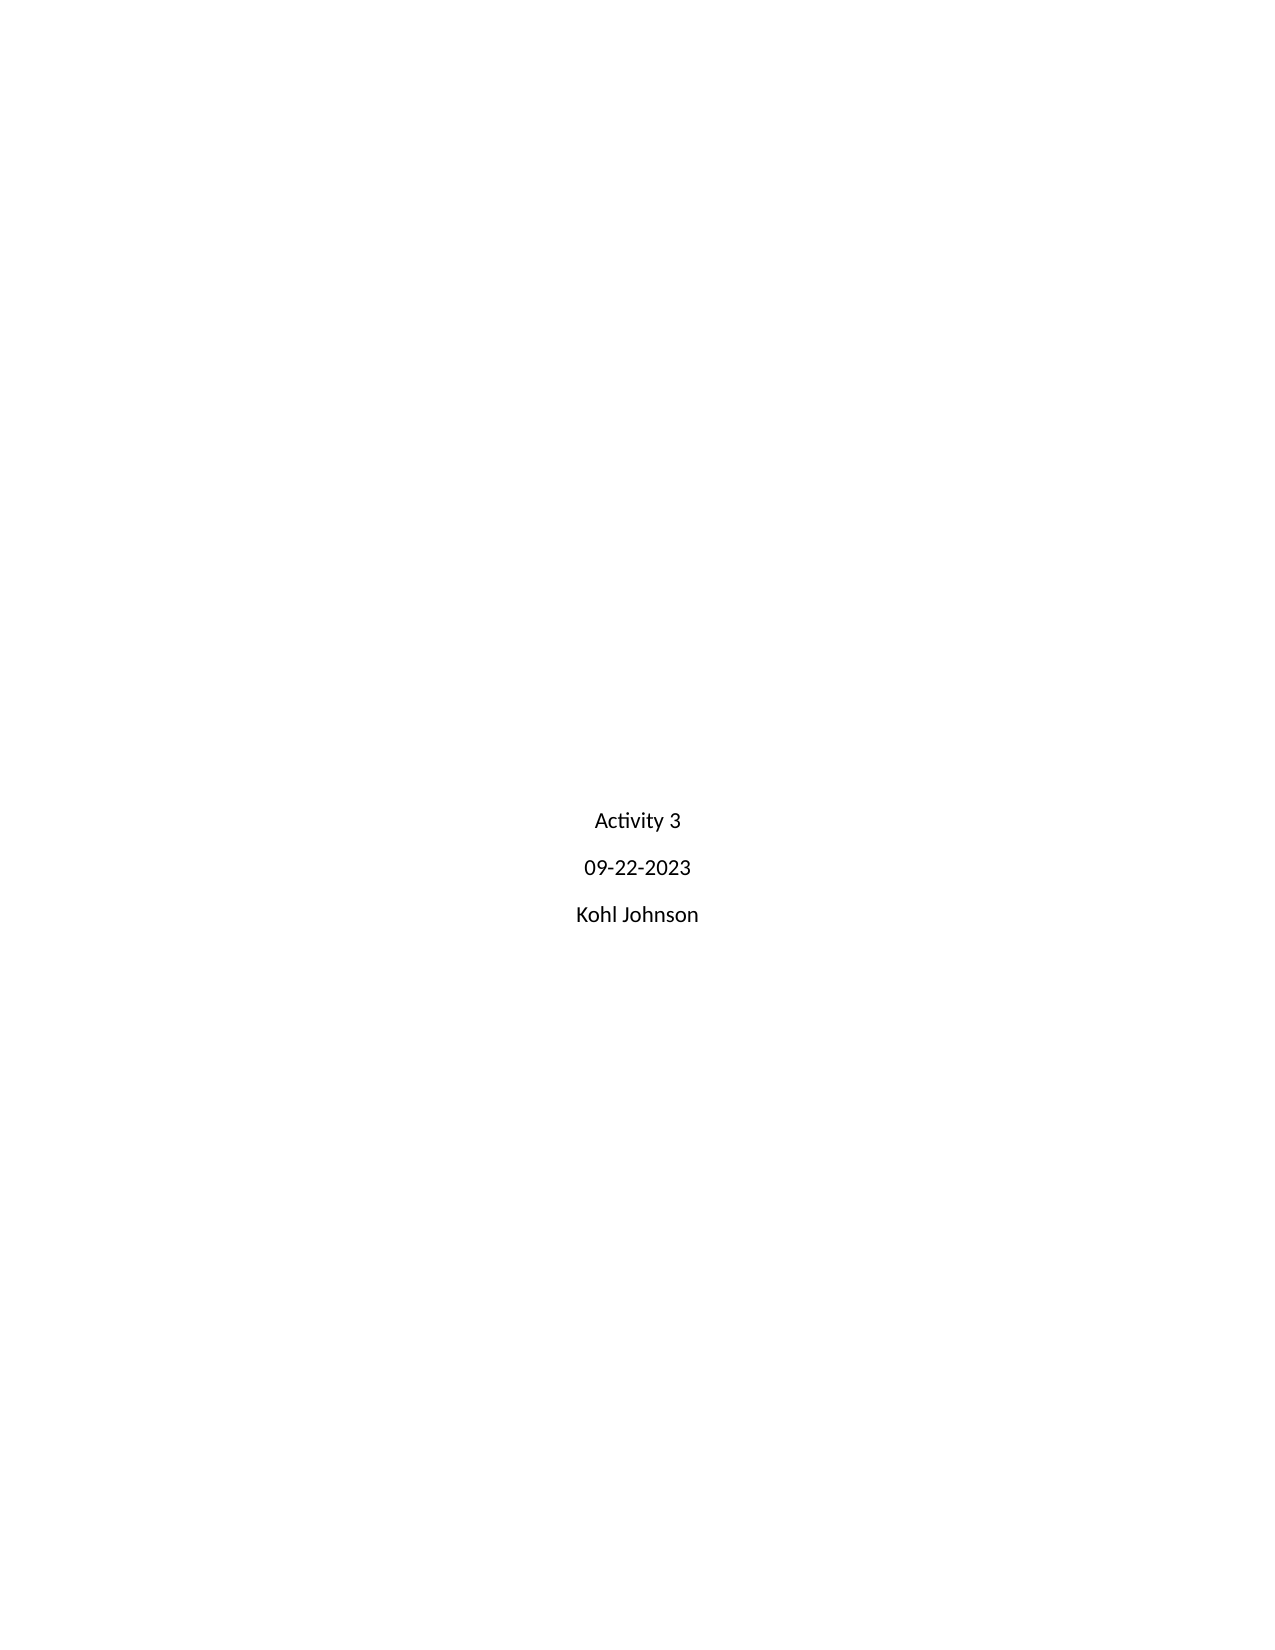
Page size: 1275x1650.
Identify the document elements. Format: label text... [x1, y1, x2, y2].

text Kohl Johnson [150, 900, 1125, 928]
text Activity 3 [150, 806, 1125, 834]
text 09-22-2023 [150, 853, 1125, 881]
